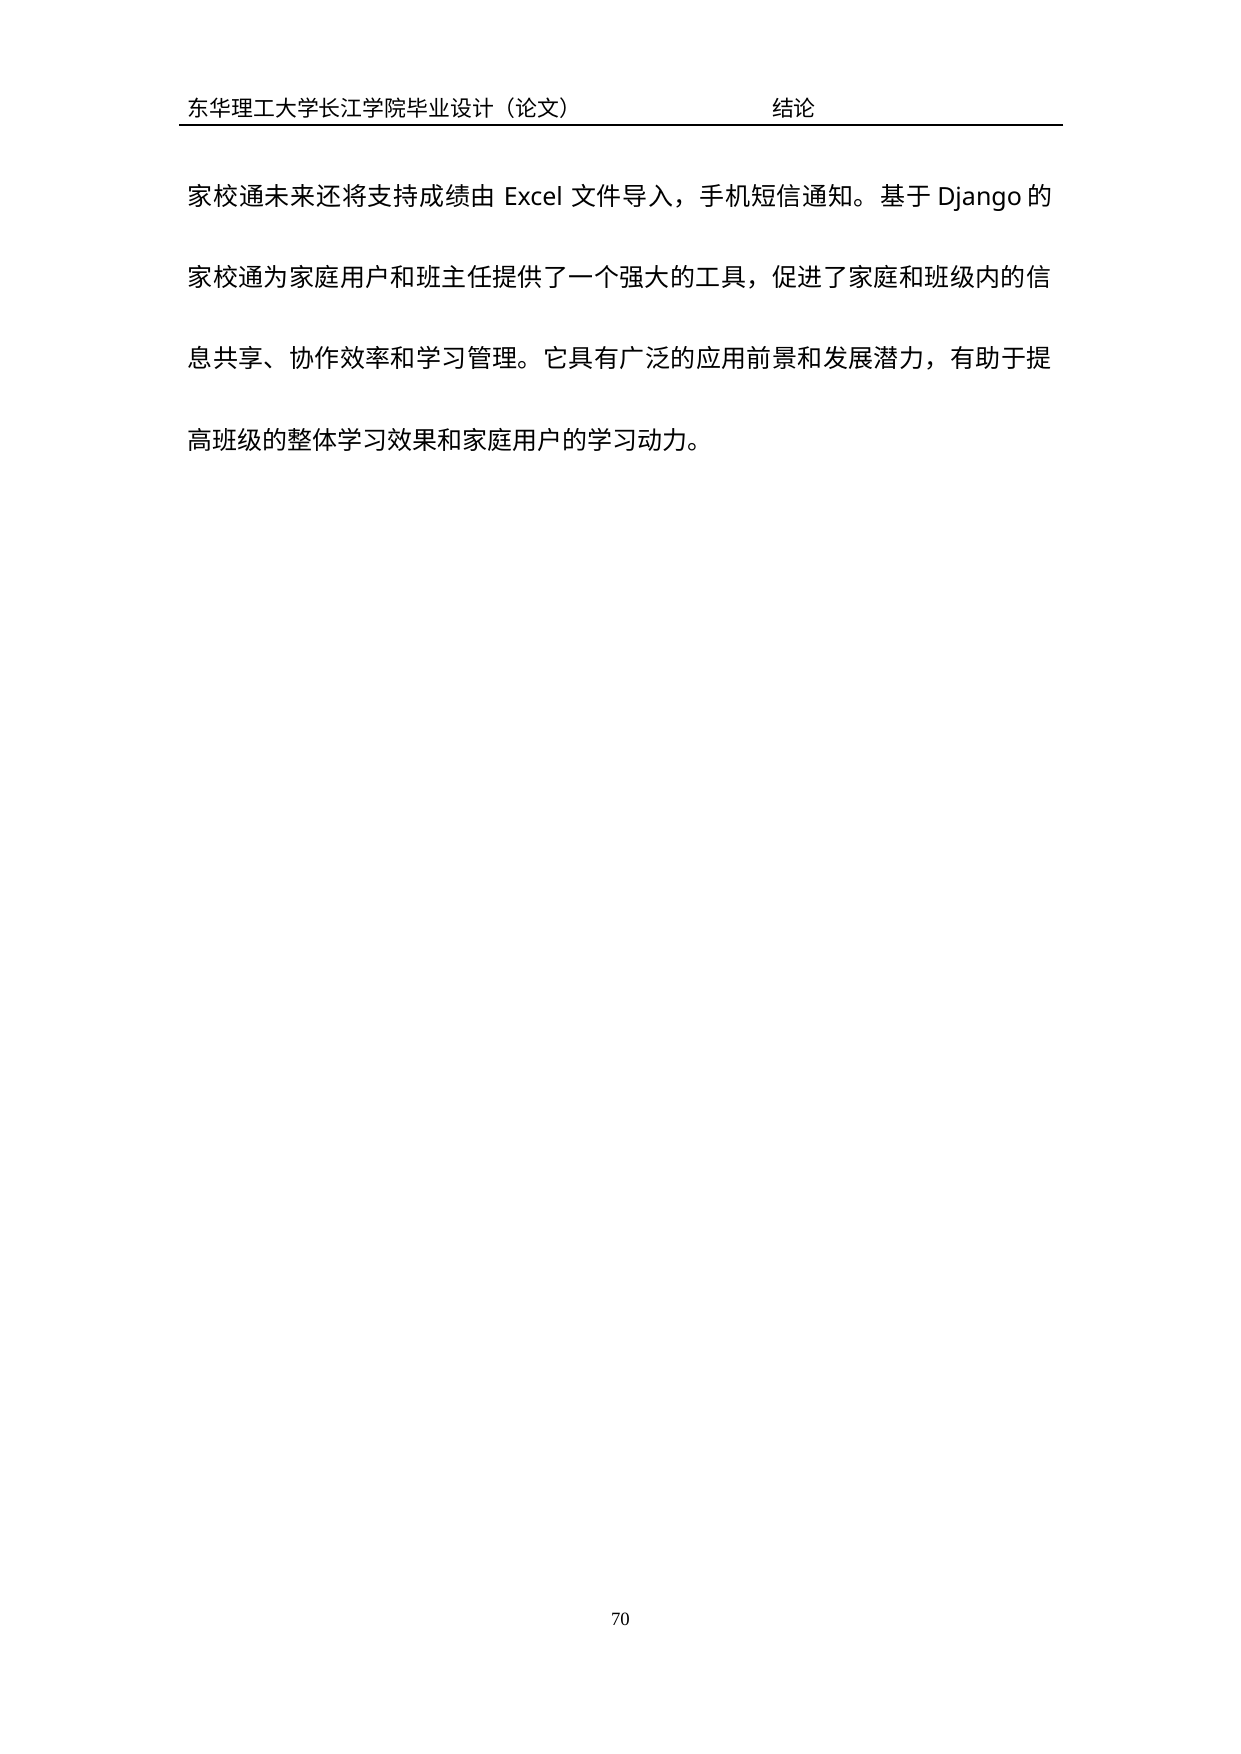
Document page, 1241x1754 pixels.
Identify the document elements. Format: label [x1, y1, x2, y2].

text [187, 162, 1053, 471]
